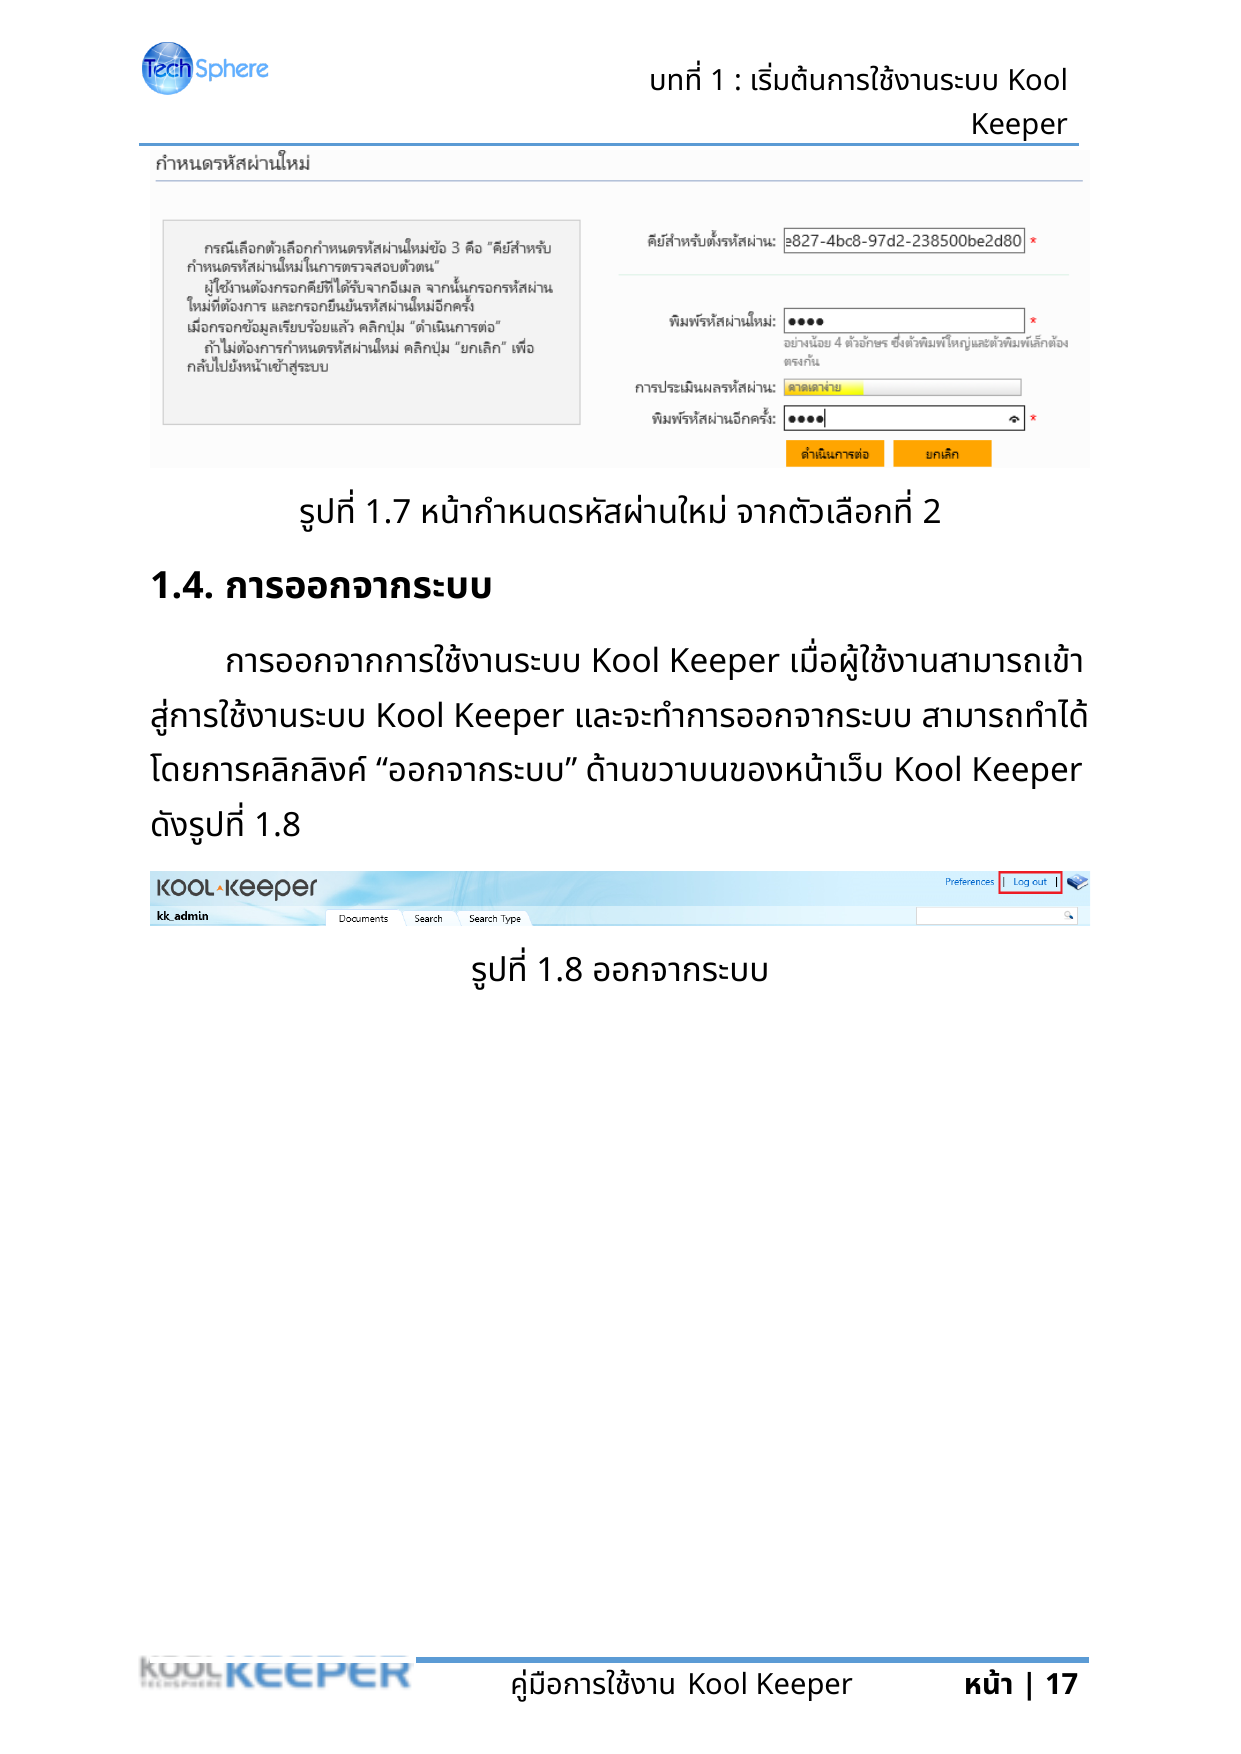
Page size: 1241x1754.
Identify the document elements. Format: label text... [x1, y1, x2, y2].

subtitle การออกจากระบบ [150, 559, 1090, 616]
picture [140, 41, 269, 96]
text รูปที่ 1.7 หน้ากำหนดรหัสผ่านใหม่ จากตัวเลือกที่ 2 [150, 487, 1090, 538]
picture [150, 150, 1091, 468]
text รูปที่ 1.8 ออกจากระบบ [150, 946, 1090, 996]
picture [137, 1650, 414, 1693]
picture [150, 871, 1091, 926]
text การออกจากการใช้งานระบบ Kool Keeper เมื่อผู้ใช้งานสามารถเข้าสู่การใช้งานระบบ Kool Keeper และจะทำการออกจากระบบ สามารถทำได้โดยการคลิกลิงค์ “ออกจากระบบ” ด้านขวาบนของหน้าเว็บ Kool Keeper ดังรูปที่ 1.8 [150, 637, 1090, 851]
